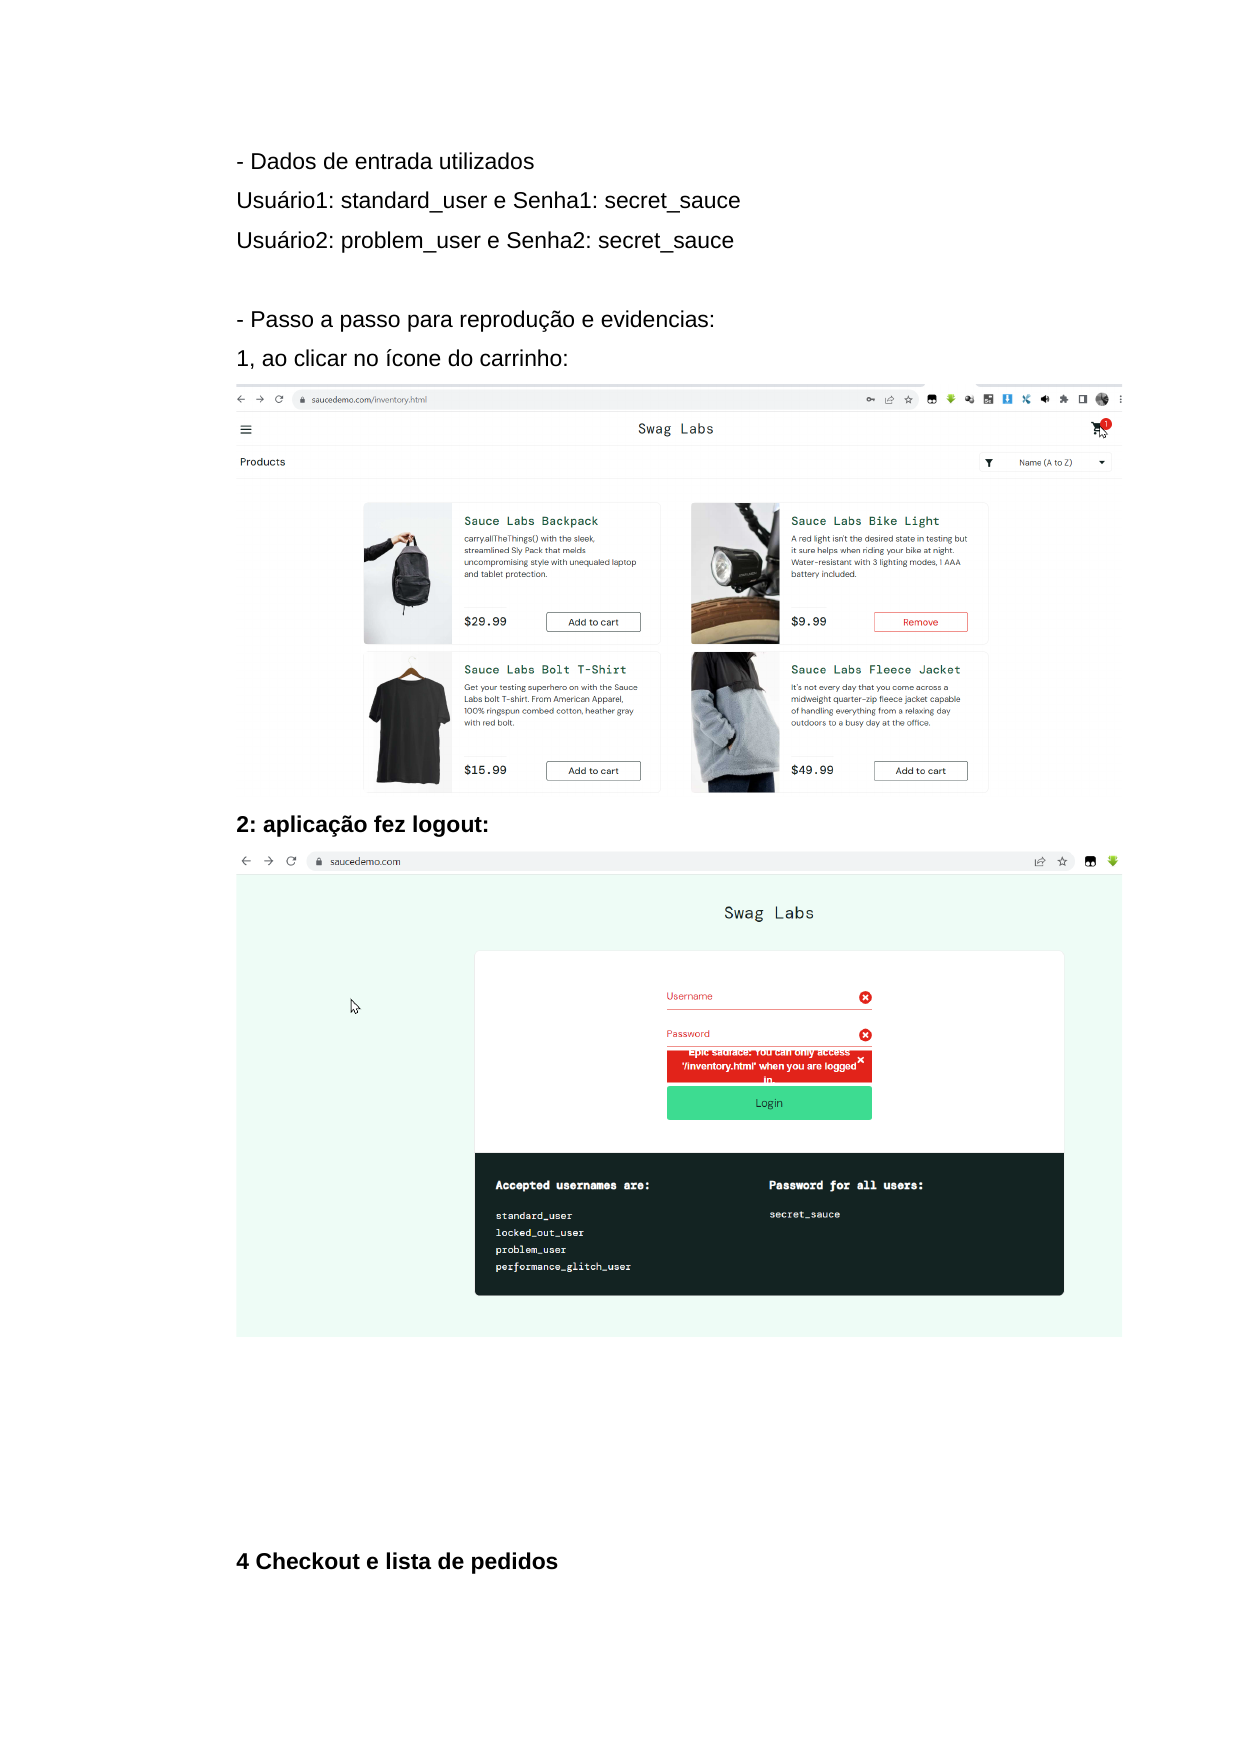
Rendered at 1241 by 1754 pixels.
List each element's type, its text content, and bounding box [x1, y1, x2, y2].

text 1, ao clicar no ícone do carrinho: [177, 345, 1063, 371]
text - Dados de entrada utilizados [177, 148, 1063, 174]
picture [236, 384, 1123, 797]
text Usuário1: standard_user e Senha1: secret_sauce [177, 187, 1063, 213]
text - Passo a passo para reprodução e evidencias: [177, 306, 1063, 332]
text 4 Checkout e lista de pedidos [177, 1548, 1063, 1574]
text 2: aplicação fez logout: [177, 811, 1063, 837]
picture [236, 850, 1123, 1337]
text Usuário2: problem_user e Senha2: secret_sauce [177, 227, 1063, 253]
